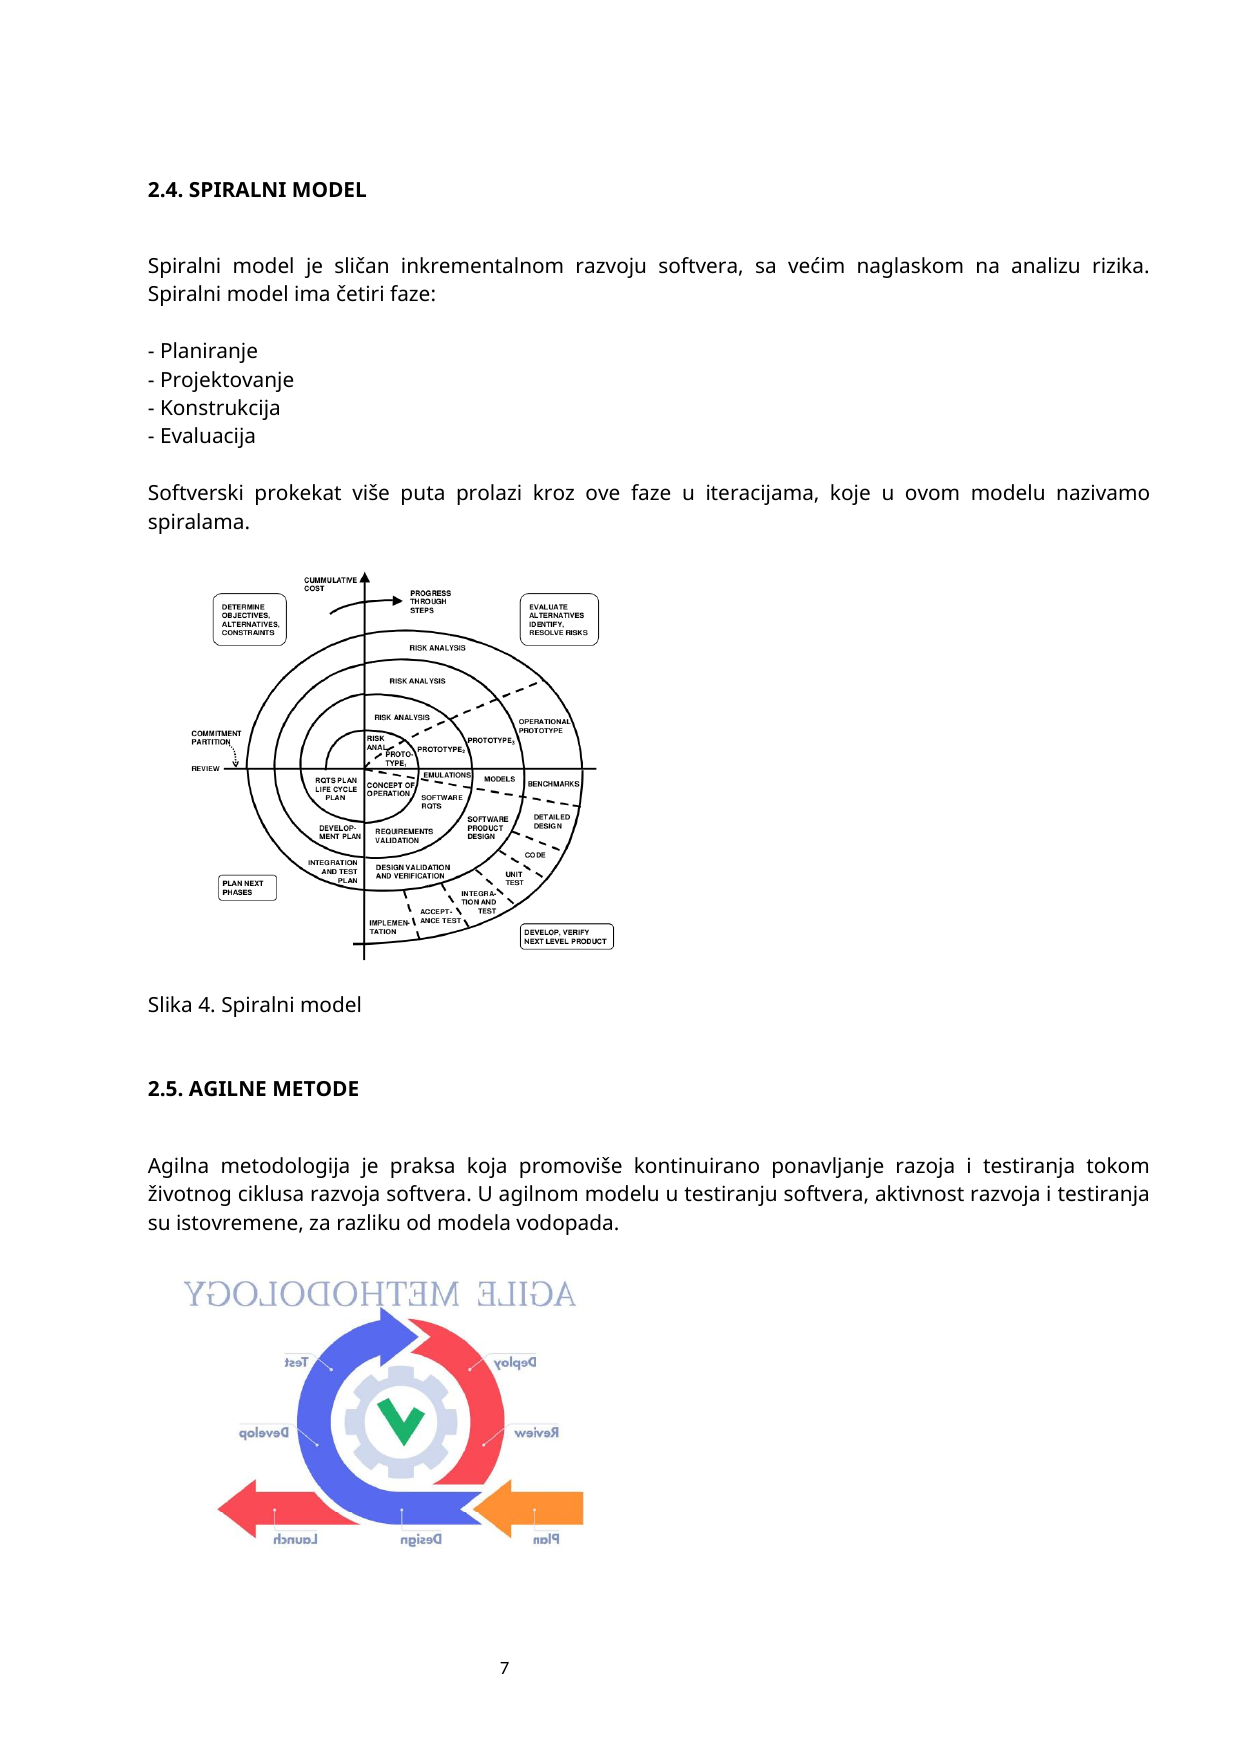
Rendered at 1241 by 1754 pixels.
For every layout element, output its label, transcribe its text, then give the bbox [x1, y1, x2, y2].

list Agilna metodologija je praksa koja promoviše kontinuirano ponavljanje razoja i testiranja tokom životnog ciklusa razvoja softvera. U agilnom modelu u testiranju softvera, aktivnost razvoja i testiranja su istovremene, za razliku od modela vodopada. [148, 1151, 1152, 1236]
subtitle AGILNE METODE [148, 1074, 1152, 1103]
list Spiralni model je sličan inkrementalnom razvoju softvera, sa većim naglaskom na analizu rizika. Spiralni model ima četiri faze: - Planiranje [148, 251, 1152, 365]
list - Konstrukcija [148, 393, 1152, 422]
list - Evaluacija [148, 422, 1152, 450]
list Softverski prokekat više puta prolazi kroz ove faze u iteracijama, koje u ovom modelu nazivamo spiralama. [148, 478, 1152, 535]
list Slika 4. Spiralni model [148, 991, 1152, 1019]
picture [147, 1264, 662, 1554]
list - Projektovanje [148, 365, 1152, 393]
subtitle SPIRALNI MODEL [148, 175, 1152, 203]
picture [147, 563, 644, 963]
